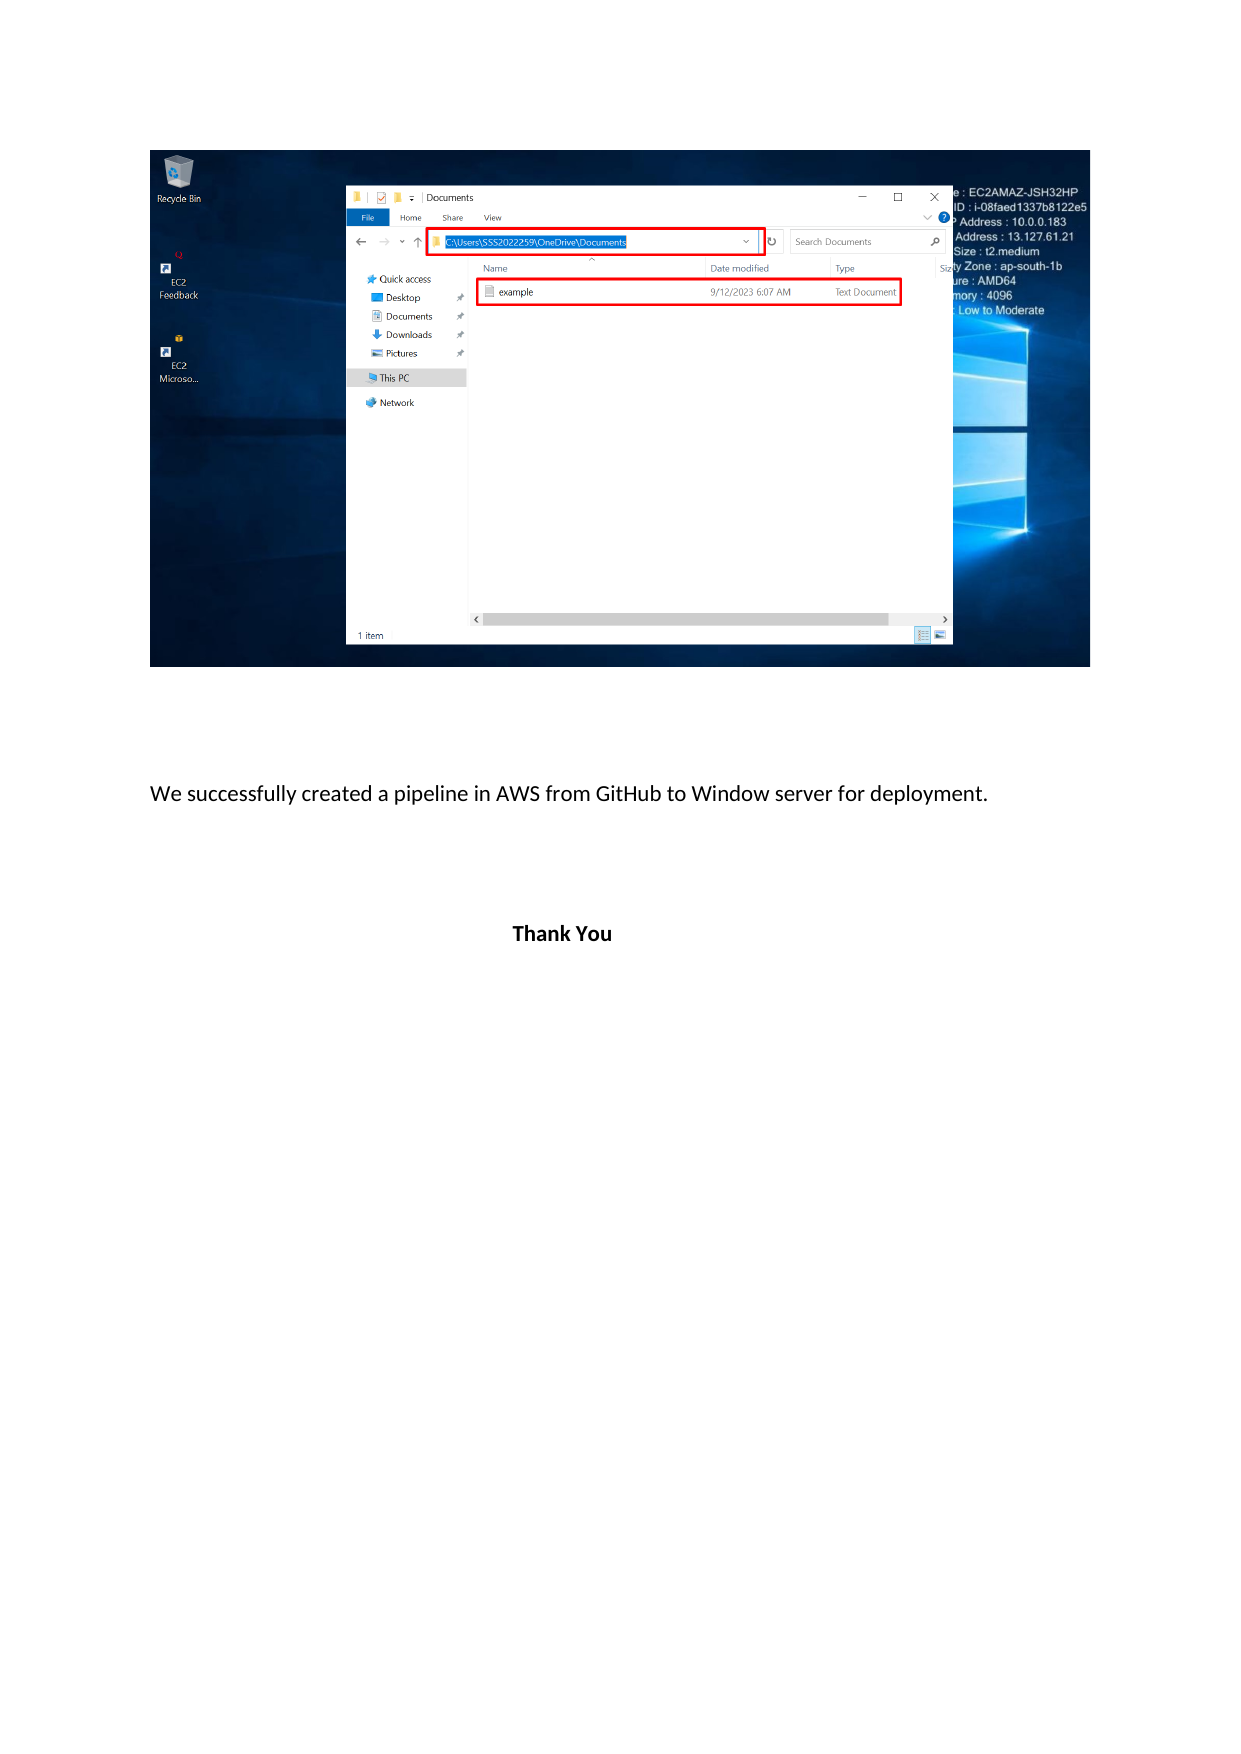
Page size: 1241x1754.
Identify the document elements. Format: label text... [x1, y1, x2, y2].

text We successfully created a pipeline in AWS from GitHub to Window server for deployment. [150, 779, 1090, 807]
picture [150, 150, 1091, 667]
text Thank You [150, 919, 1090, 947]
